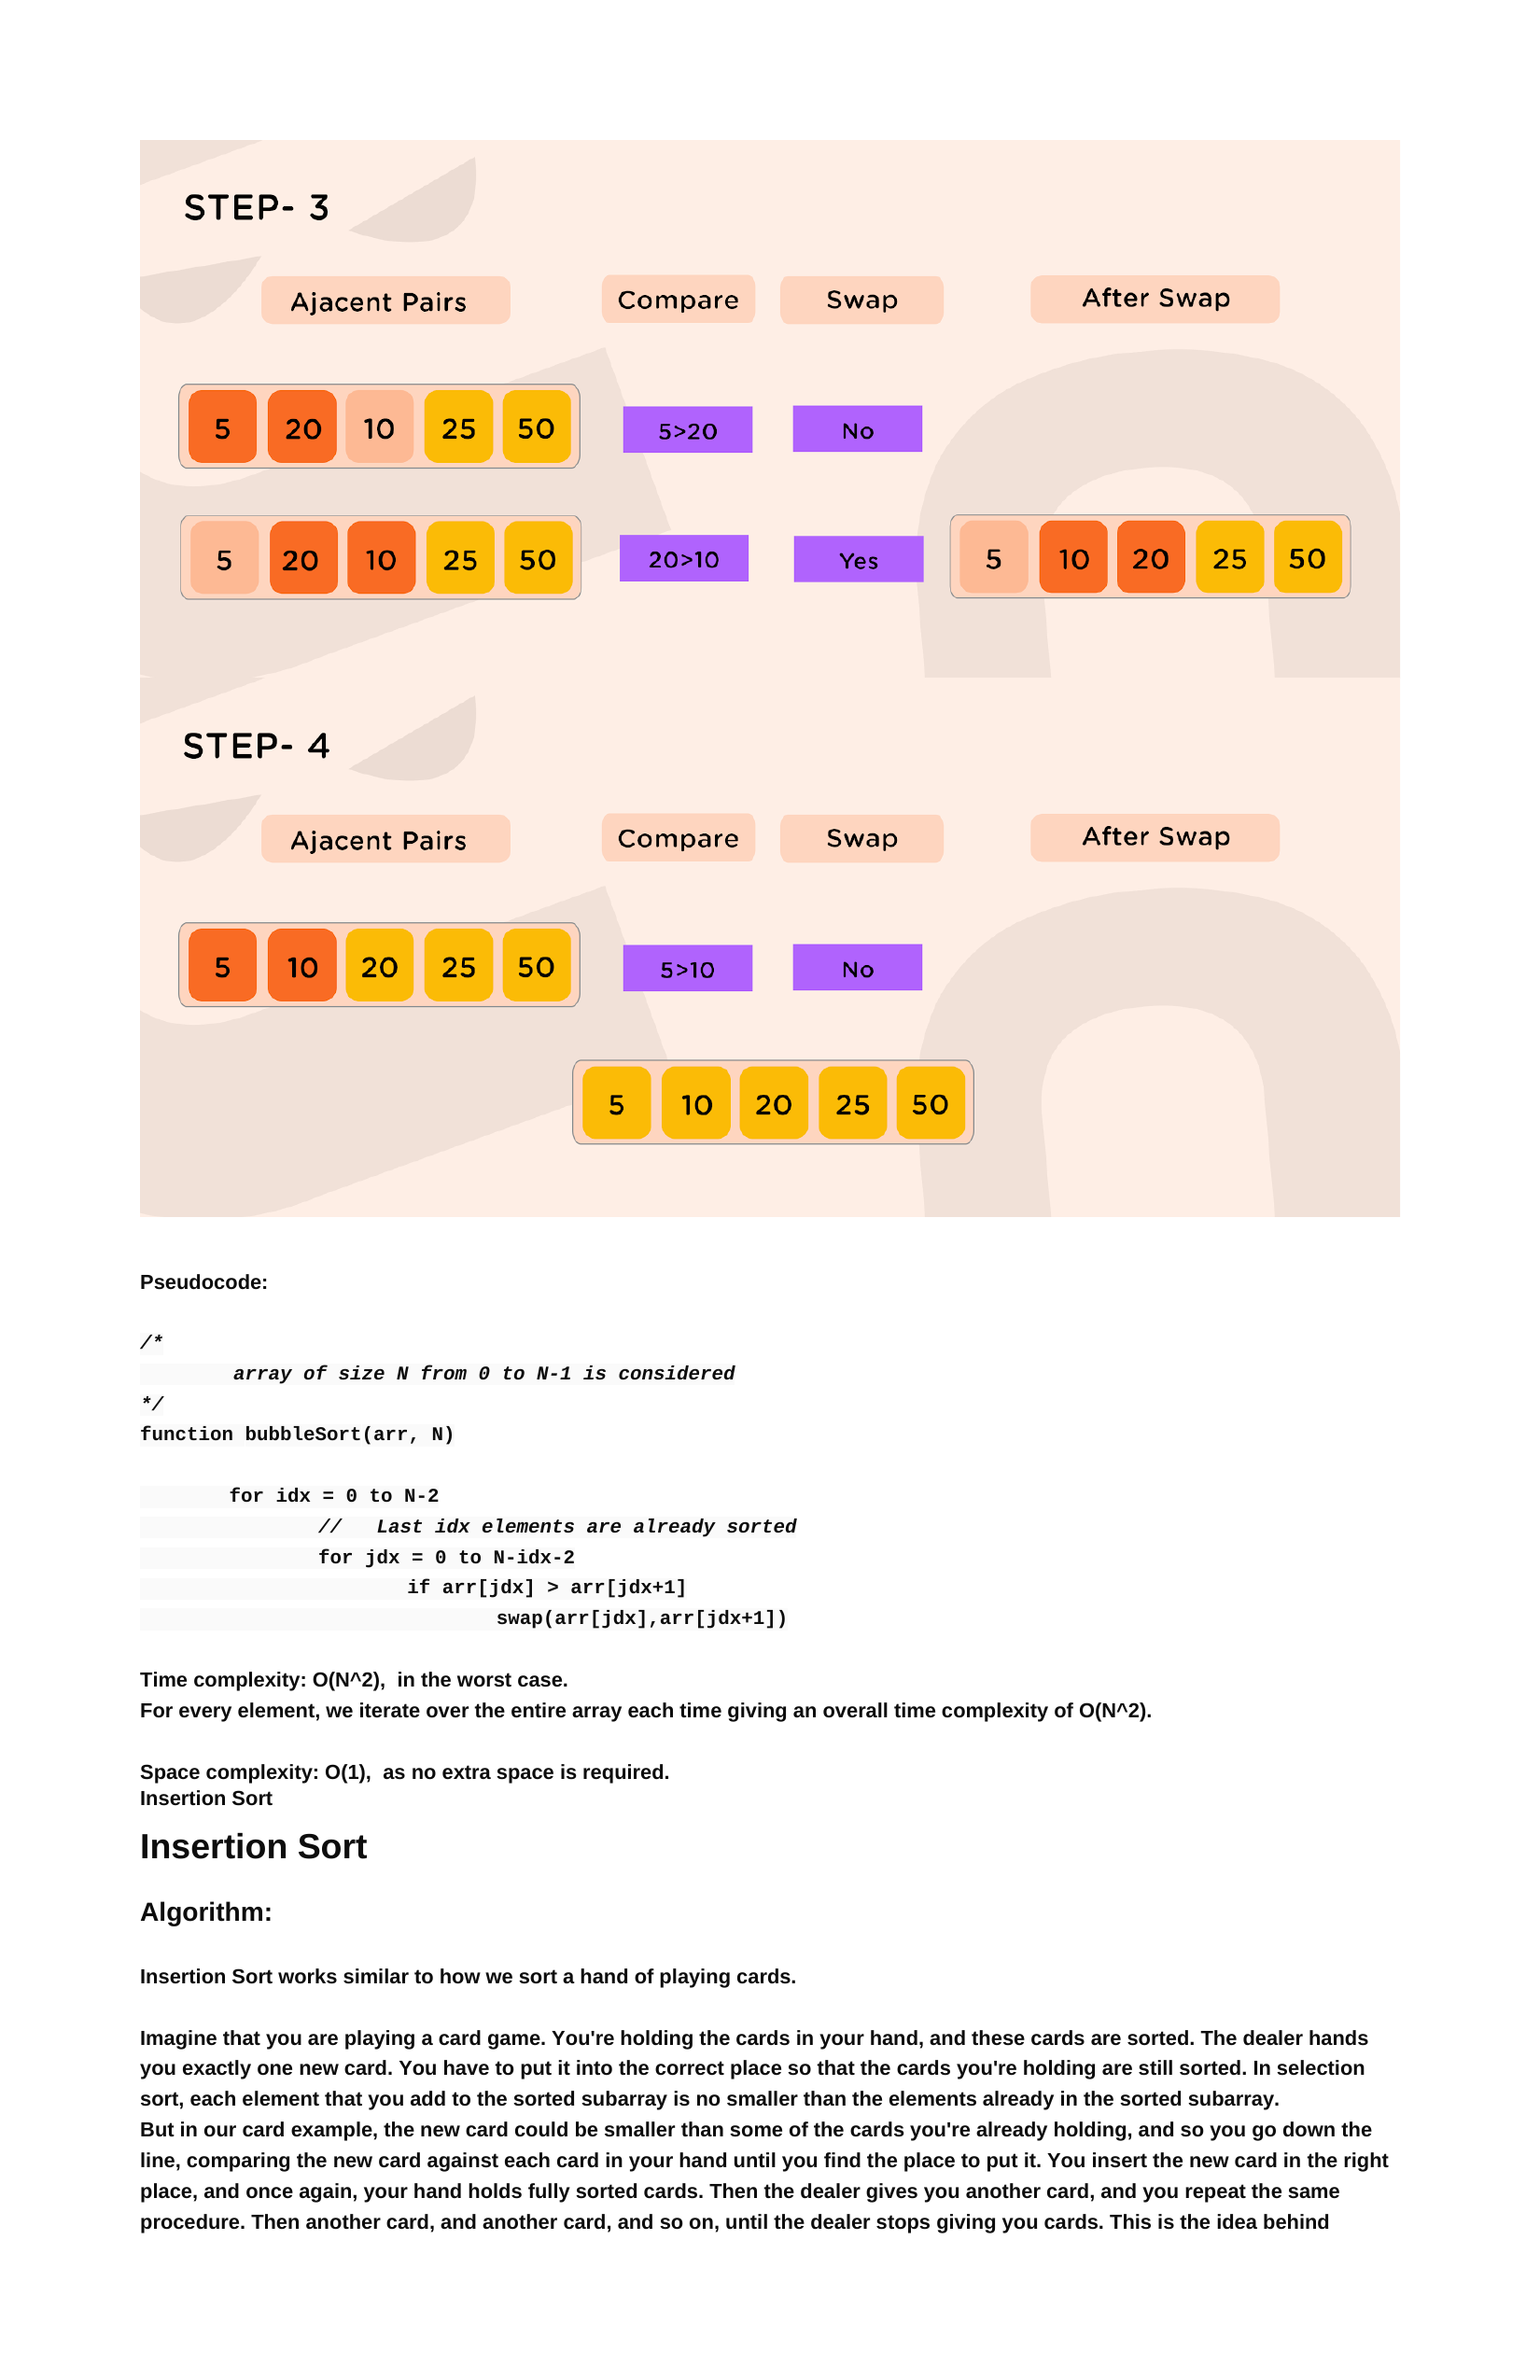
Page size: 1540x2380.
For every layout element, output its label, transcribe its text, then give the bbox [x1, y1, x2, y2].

text swap(arr[jdx],arr[jdx+1]) [140, 1600, 1400, 1631]
text for idx = 0 to N-2 [140, 1477, 1400, 1508]
text Imagine that you are playing a card game. You're holding the cards in your hand, and these cards are sorted. The dealer hands you exactly one new card. You have to put it into the correct place so that the cards you're holding are still sorted. In selection sort, each element that you add to the sorted subarray is no smaller than the elements already in the sorted subarray. [140, 1988, 1400, 2110]
text array of size N from 0 to N-1 is considered [140, 1355, 1400, 1385]
text for jdx = 0 to N-idx-2 [140, 1538, 1400, 1569]
text For every element, we iterate over the entire array each time giving an overall time complexity of O(N^2). [140, 1692, 1400, 1722]
subtitle Algorithm: [140, 1897, 1400, 1926]
text Pseudocode: [140, 1263, 1400, 1294]
text Time complexity: O(N^2), in the worst case. [140, 1661, 1400, 1692]
subtitle Insertion Sort [140, 1826, 1400, 1866]
text /* [140, 1324, 1400, 1355]
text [140, 2110, 1400, 2233]
text */ [140, 1385, 1400, 1416]
text if arr[jdx] > arr[jdx+1] [140, 1569, 1400, 1600]
text function bubbleSort(arr, N) [140, 1416, 1400, 1447]
text Insertion Sort works similar to how we sort a hand of playing cards. [140, 1957, 1400, 1988]
picture [140, 140, 1400, 1217]
text // Last idx elements are already sorted [140, 1508, 1400, 1538]
text Insertion Sort [140, 1784, 1400, 1810]
text Space complexity: O(1), as no extra space is required. [140, 1753, 1400, 1784]
